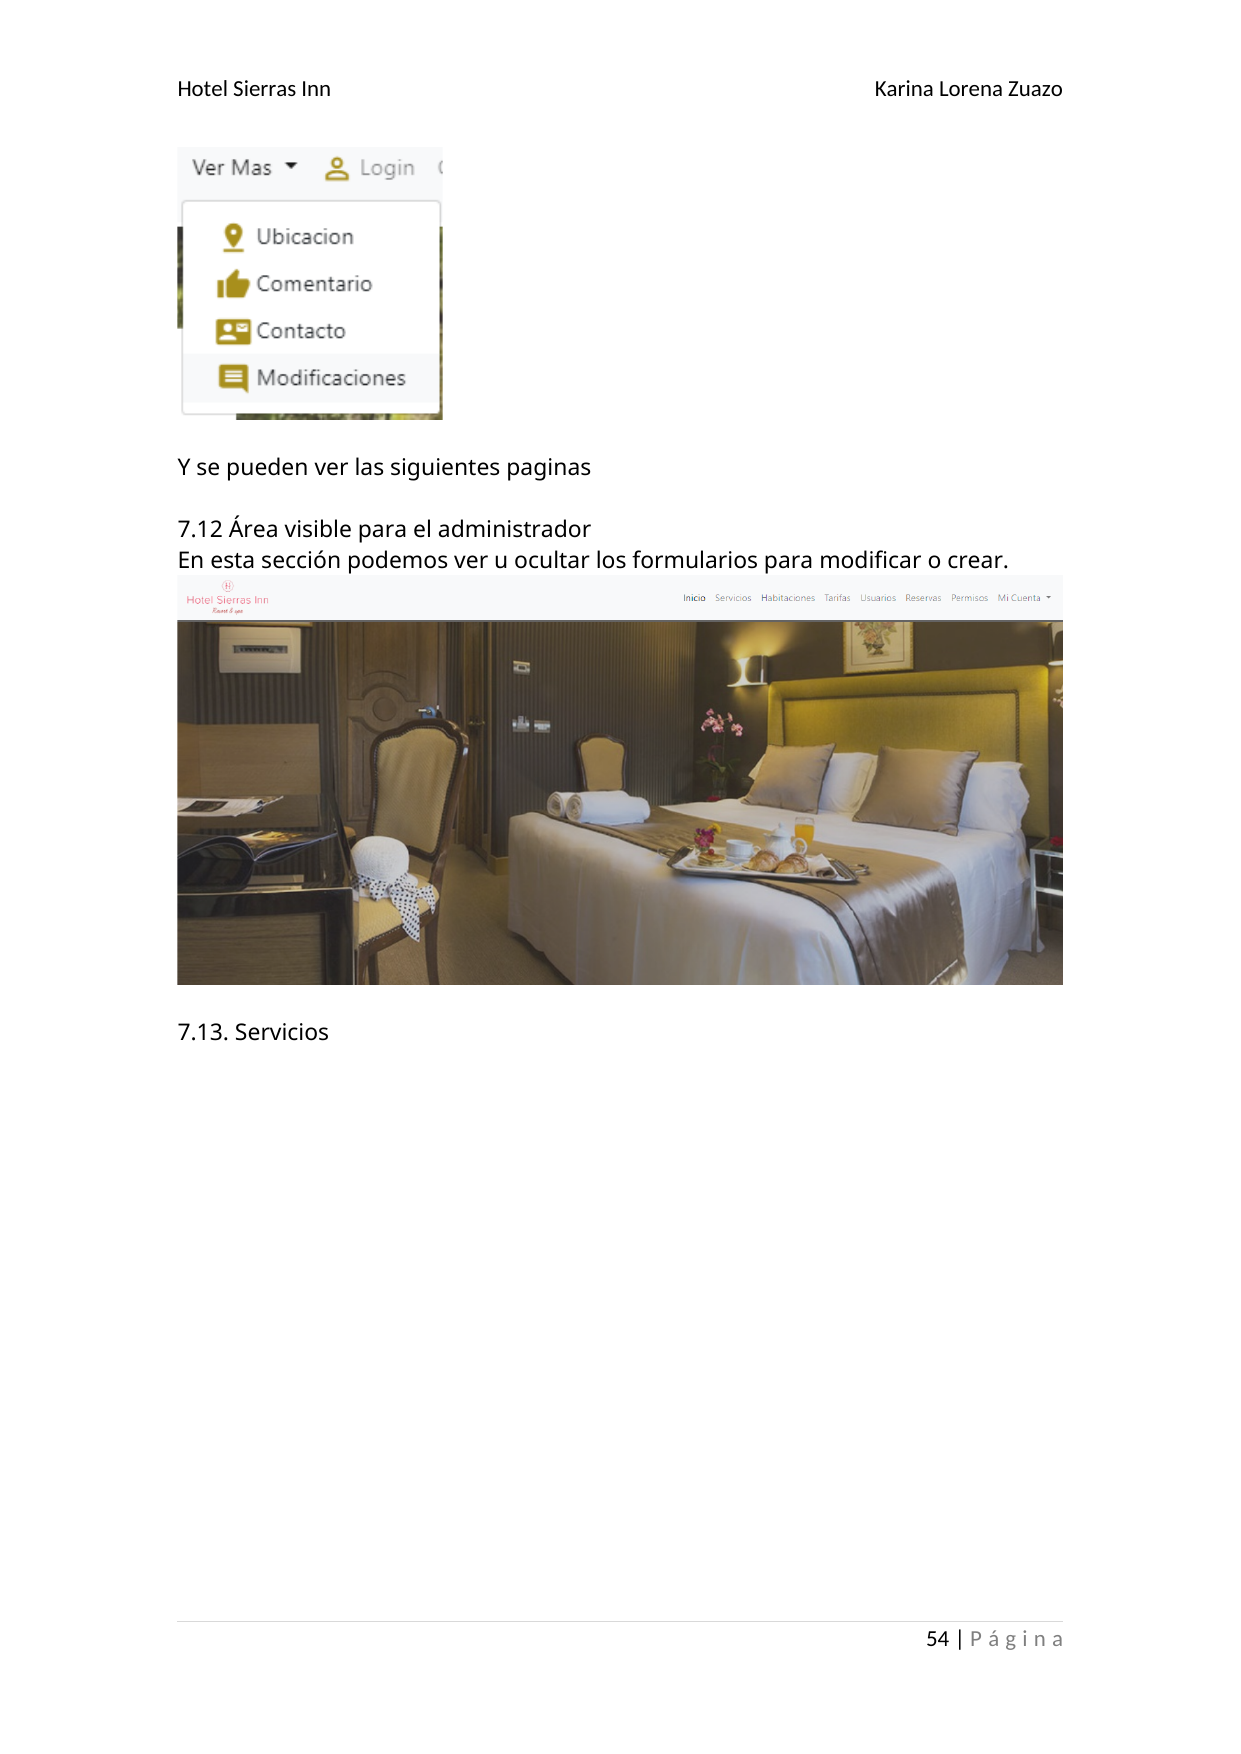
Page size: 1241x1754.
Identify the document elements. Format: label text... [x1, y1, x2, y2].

picture [177, 575, 1063, 985]
text 7.13. Servicios [177, 1015, 1063, 1047]
text Y se pueden ver las siguientes paginas [177, 451, 1063, 482]
text En esta sección podemos ver u ocultar los formularios para modificar o crear. [177, 544, 1063, 575]
text 7.12 Área visible para el administrador [177, 513, 1063, 544]
picture [177, 147, 443, 420]
